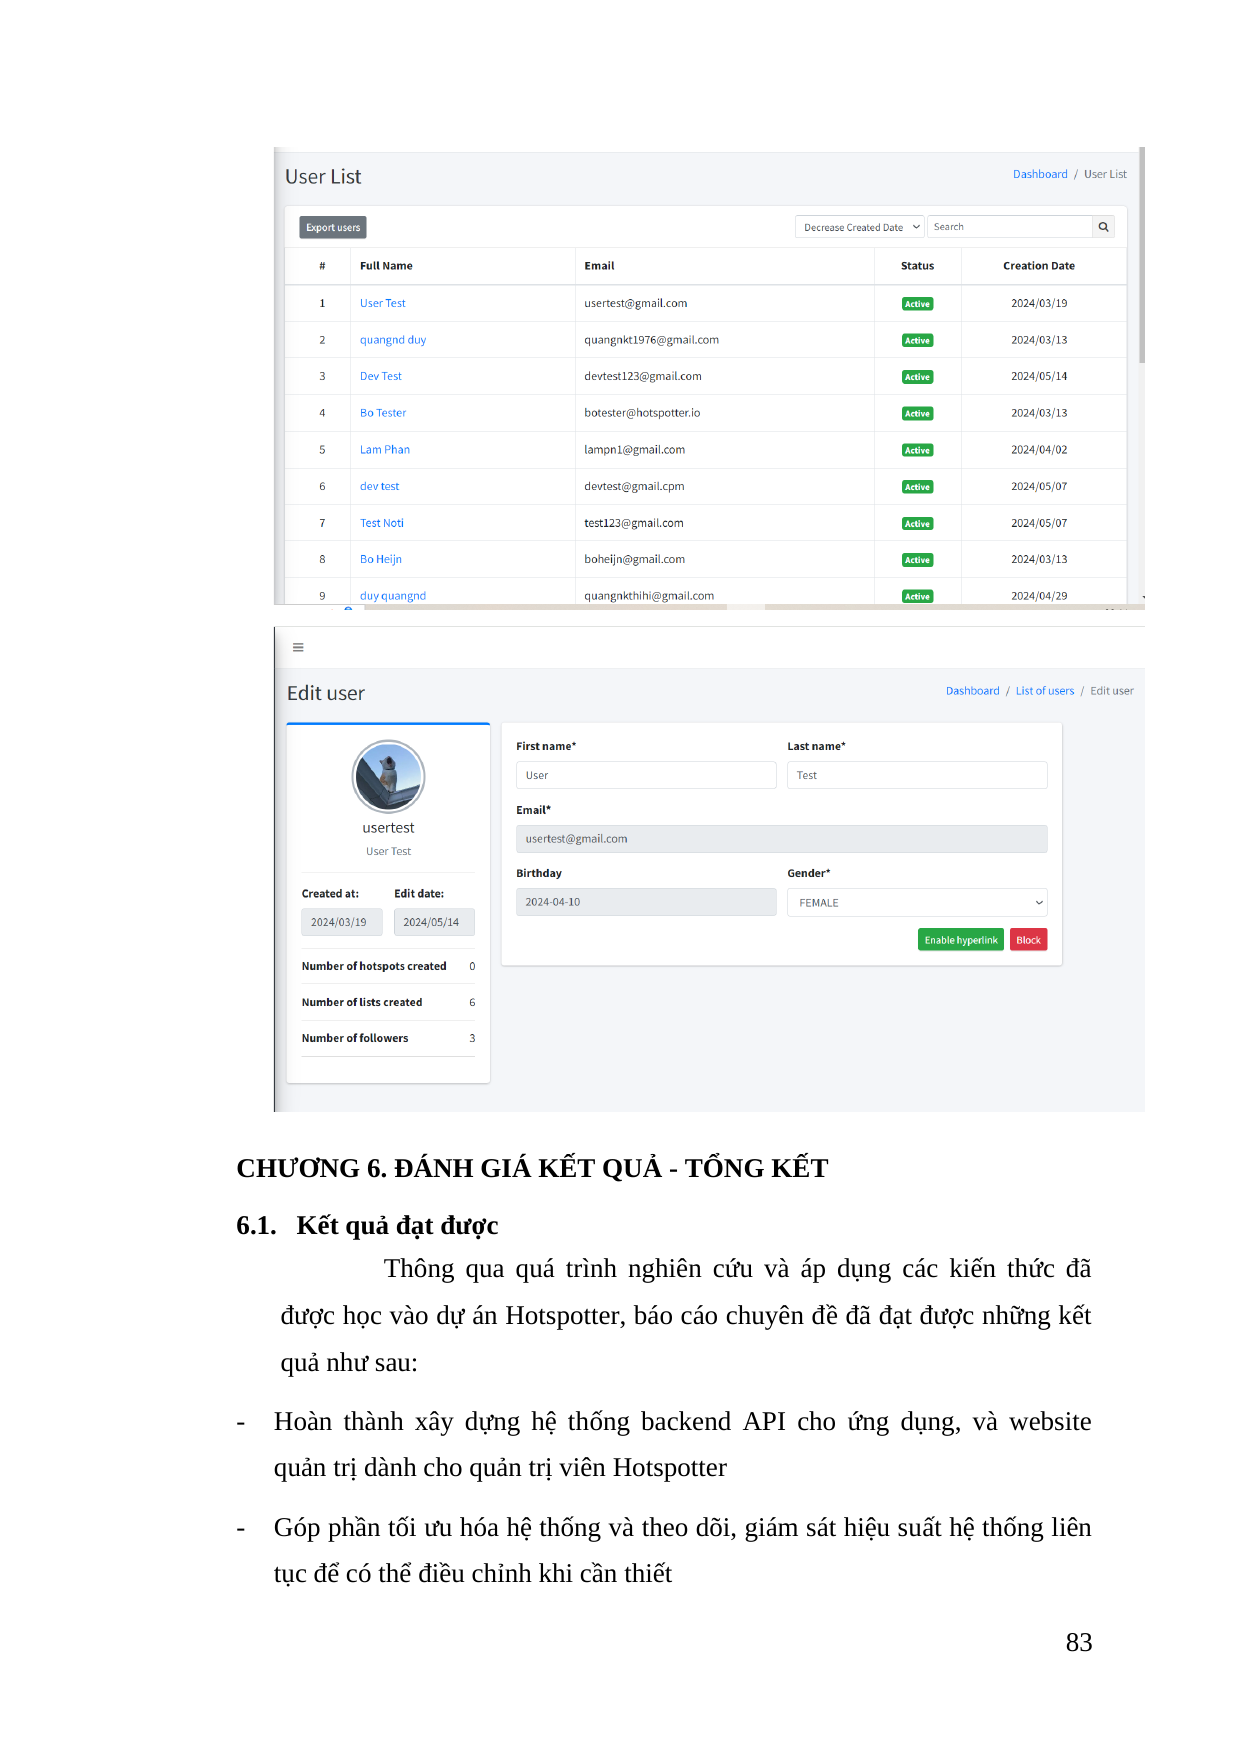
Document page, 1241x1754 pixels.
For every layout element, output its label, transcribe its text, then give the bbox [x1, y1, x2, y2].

picture [273, 147, 1145, 610]
picture [273, 625, 1145, 1112]
text Thông qua quá trình nghiên cứu và áp dụng các kiến thức đã được học vào dự án Hotspotter, báo cáo chuyên đề đã đạt được những kết quả như sau: [280, 1252, 1092, 1377]
text 6.1. Kết quả đạt được [236, 1202, 1092, 1240]
list Hoàn thành xây dựng hệ thống backend API cho ứng dụng, và website quản trị dành cho quản trị viên Hotspotter [236, 1405, 1092, 1483]
text CHƯƠNG 6. ĐÁNH GIÁ KẾT QUẢ - TỔNG KẾT [236, 1146, 1092, 1184]
list Góp phần tối ưu hóa hệ thống và theo dõi, giám sát hiệu suất hệ thống liên tục để có thể điều chỉnh khi cần thiết [236, 1511, 1092, 1588]
